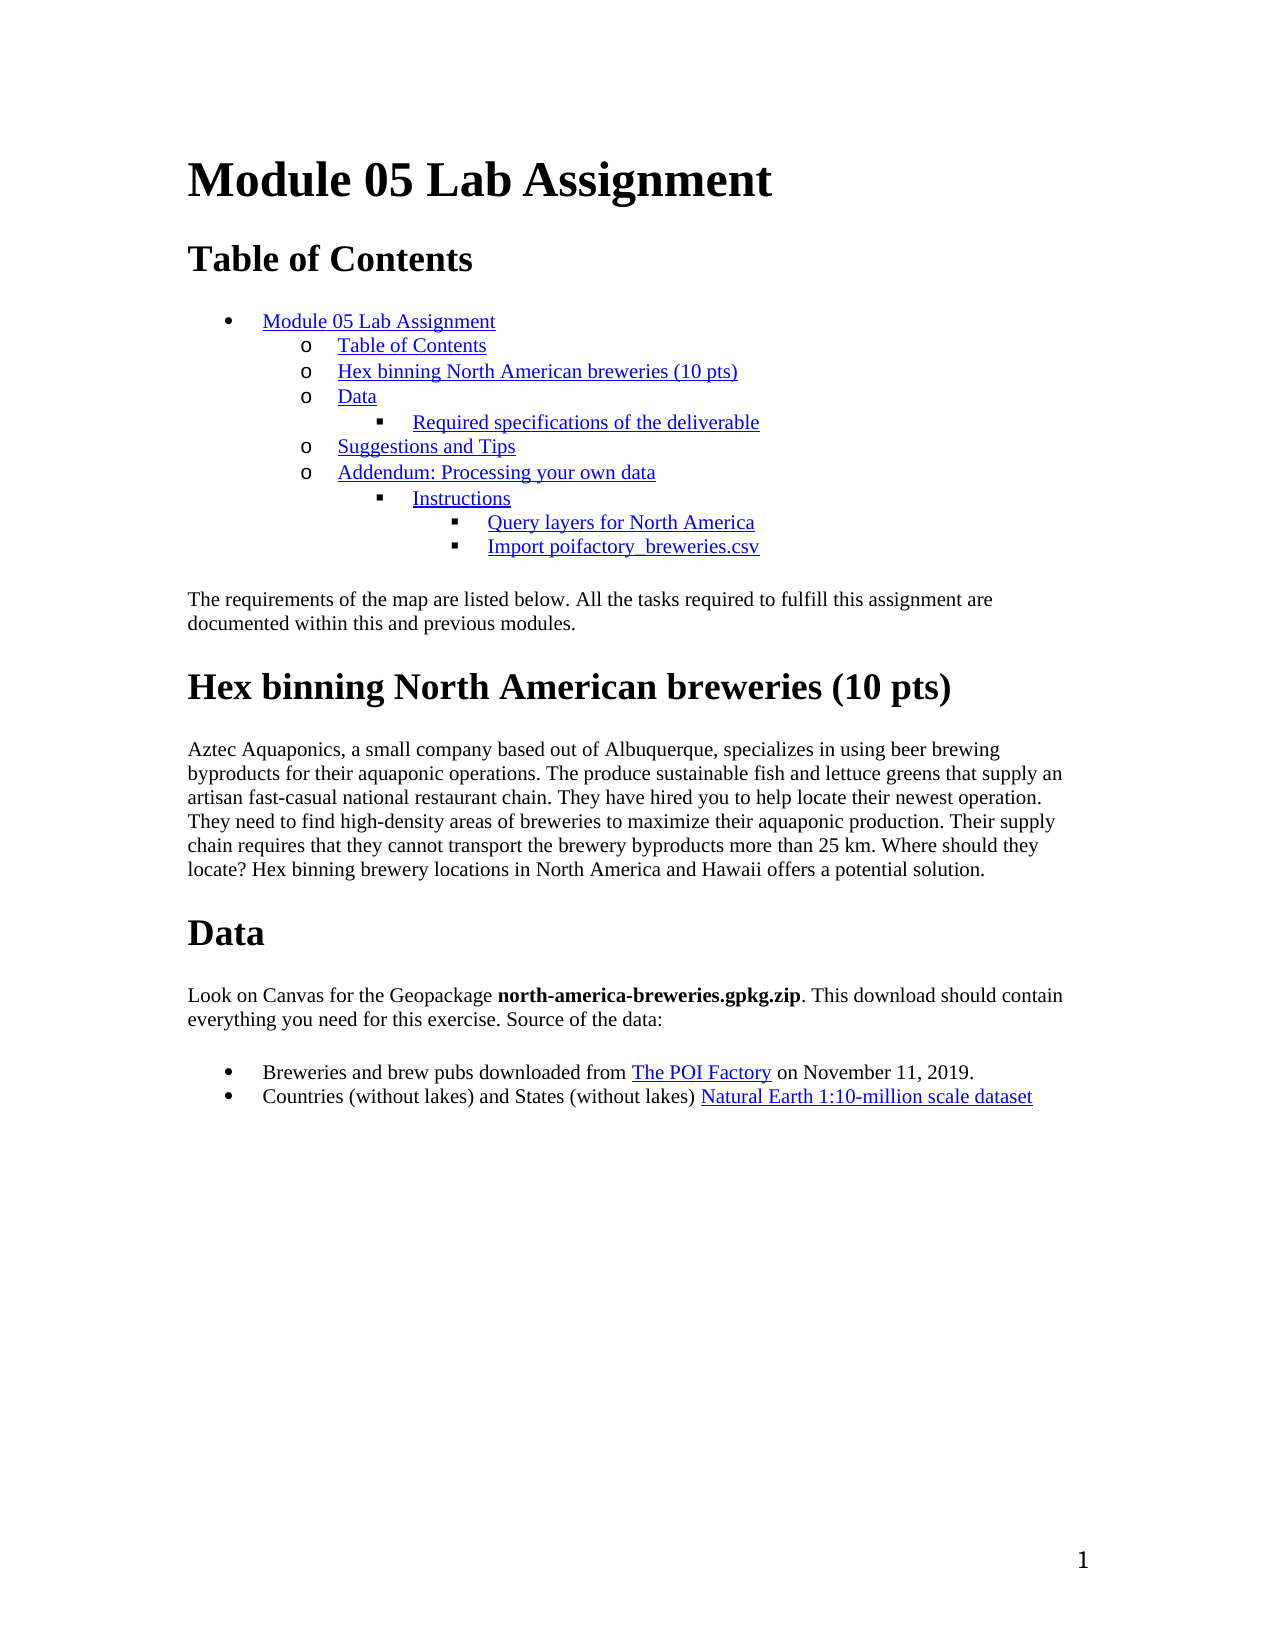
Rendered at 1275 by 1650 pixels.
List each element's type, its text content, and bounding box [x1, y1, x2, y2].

text Hex binning North American breweries (10 pts) [187, 664, 1087, 707]
text The requirements of the map are listed below. All the tasks required to fulfill this assignment are documented within this and previous modules. [187, 587, 1087, 635]
text Look on Canvas for the Geopackage north-america-breweries.gpkg.zip. This download should contain everything you need for this exercise. Source of the data: [187, 982, 1087, 1031]
list Hex binning North American breweries (10 pts) [300, 359, 1087, 384]
list Addendum: Processing your own data [300, 460, 1087, 486]
text Module 05 Lab Assignment [187, 150, 1087, 207]
text Aztec Aquaponics, a small company based out of Albuquerque, specializes in using beer brewing byproducts for their aquaponic operations. The produce sustainable fish and lettuce greens that supply an artisan fast-casual national restaurant chain. They have hired you to help locate their newest operation. They need to find high-density areas of breweries to maximize their aquaponic production. Their supply chain requires that they cannot transport the brewery byproducts more than 25 km. Where should they locate? Hex binning brewery locations in North America and Hawaii offers a potential solution. [187, 737, 1087, 881]
list Breweries and brew pubs downloaded from The POI Factory on November 11, 2019. [225, 1060, 1087, 1084]
list Query layers for North America [450, 510, 1087, 534]
list Module 05 Lab Assignment [225, 309, 1087, 333]
list Table of Contents [300, 333, 1087, 359]
text Table of Contents [187, 237, 1087, 280]
list Instructions [375, 486, 1087, 510]
list Required specifications of the deliverable [375, 410, 1087, 434]
list Suggestions and Tips [300, 434, 1087, 460]
list Data [300, 384, 1087, 410]
list Countries (without lakes) and States (without lakes) Natural Earth 1:10-million scale dataset [225, 1084, 1087, 1108]
text Data [187, 910, 1087, 953]
list Import poifactory_breweries.csv [450, 534, 1087, 558]
